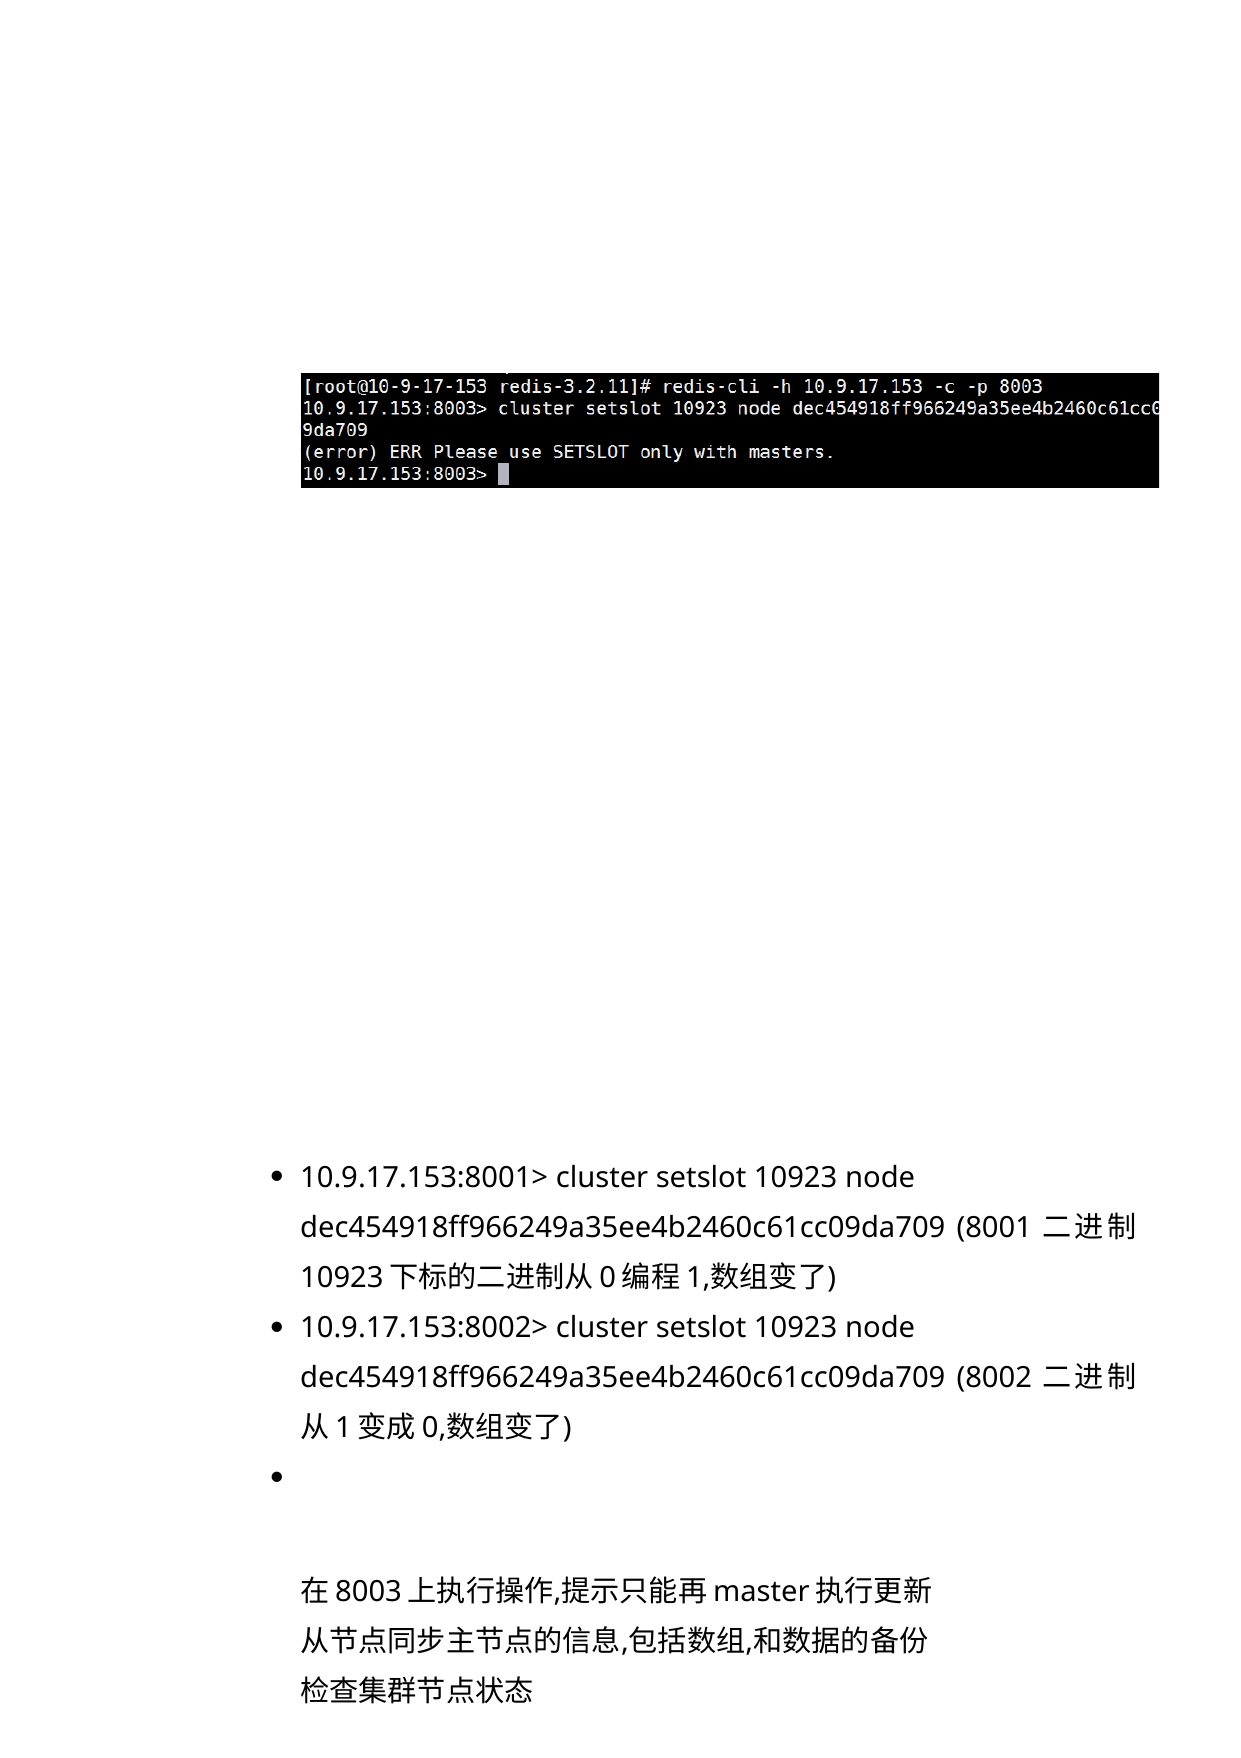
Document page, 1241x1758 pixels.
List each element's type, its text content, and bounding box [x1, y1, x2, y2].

text dec454918ff966249a35ee4b2460c61cc09da709 (8002二进制从1变成0,数组变了) [300, 1347, 1137, 1448]
text • [269, 1457, 284, 1492]
text 从节点同步主节点的信息,包括数组,和数据的备份 [300, 1621, 1139, 1659]
picture [300, 373, 1160, 488]
text 10.9.17.153:8002> cluster setslot 10923 node [300, 1306, 1139, 1345]
text 检查集群节点状态 [300, 1671, 1139, 1709]
text dec454918ff966249a35ee4b2460c61cc09da709 (8001二进制10923下标的二进制从0编程1,数组变了) [300, 1197, 1137, 1297]
text • [269, 1156, 284, 1192]
text • [269, 1307, 284, 1342]
text 在8003上执行操作,提示只能再master执行更新 [300, 1571, 1139, 1609]
text 10.9.17.153:8001> cluster setslot 10923 node [300, 1156, 1139, 1195]
